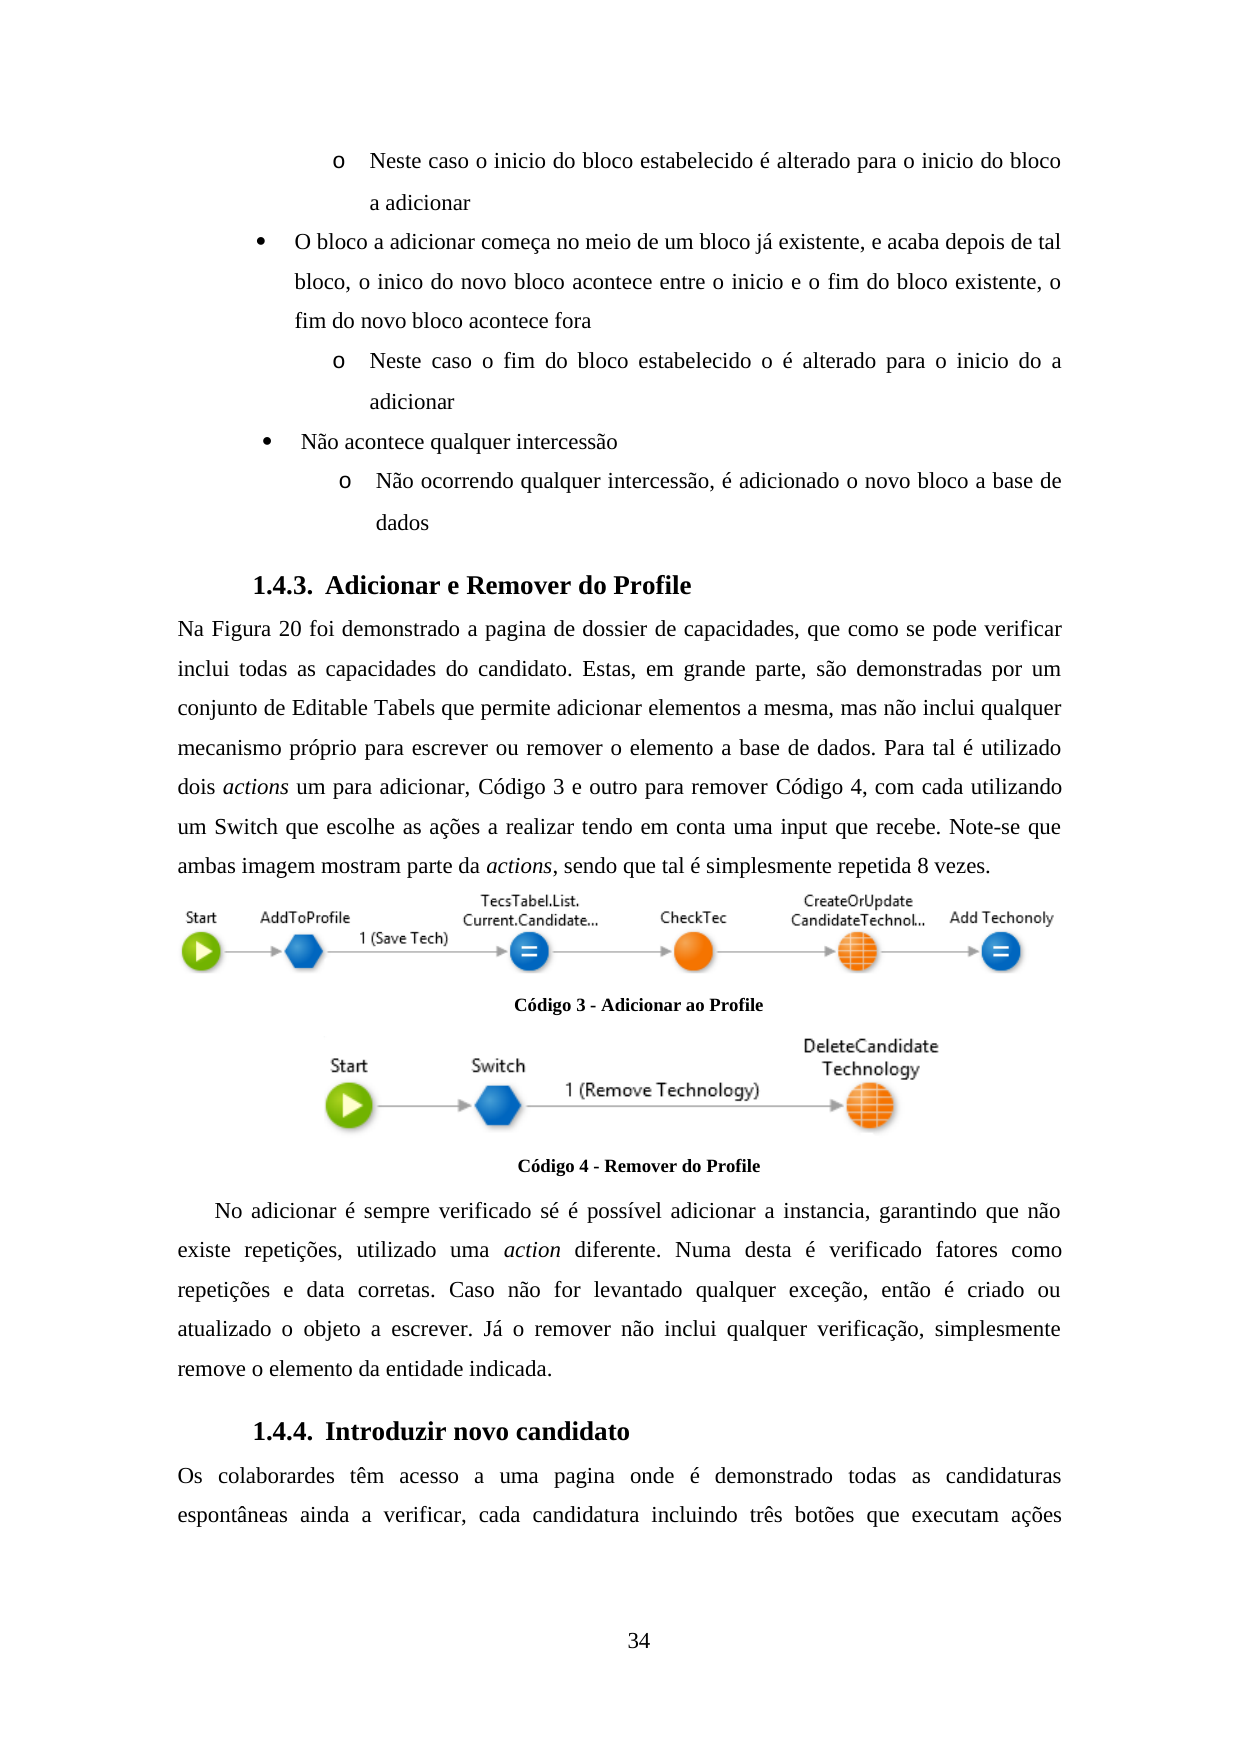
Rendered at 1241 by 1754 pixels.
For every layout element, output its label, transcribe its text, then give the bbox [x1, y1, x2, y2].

list Neste caso o inicio do bloco estabelecido é alterado para o inicio do bloco a adicionar [332, 148, 1063, 215]
text Código 3 - Adicionar ao Profile [177, 994, 1063, 1016]
picture [323, 1036, 954, 1142]
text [177, 1462, 1063, 1528]
list Não ocorrendo qualquer intercessão, é adicionado o novo bloco a base de dados [338, 467, 1063, 535]
text No adicionar é sempre verificado sé é possível adicionar a instancia, garantindo que não existe repetições, utilizado uma action diferente. Numa desta é verificado fatores como repetições e data corretas. Caso não for levantado qualquer exceção, então é criado ou atualizado o objeto a escrever. Já o remover não inclui qualquer verificação, simplesmente remove o elemento da entidade indicada. [177, 1197, 1063, 1381]
list O bloco a adicionar começa no meio de um bloco já existente, e acaba depois de tal bloco, o inico do novo bloco acontece entre o inicio e o fim do bloco existente, o fim do novo bloco acontece fora [257, 228, 1063, 334]
list Neste caso o fim do bloco estabelecido o é alterado para o inicio do a adicionar [332, 347, 1063, 414]
subtitle Adicionar e Remover do Profile [252, 569, 1063, 600]
text Código 4 - Remover do Profile [177, 1154, 1063, 1176]
subtitle Introduzir novo candidato [252, 1415, 1063, 1446]
picture [177, 891, 1064, 981]
text Na Figura 19 foi demonstrado a pagina de dossier de capacidades, que como se pode verificar inclui todas as capacidades do candidato. Estas, em grande parte, são demonstradas por um conjunto de Editable Tabels que permite adicionar elementos a mesma, mas não inclui qualquer mecanismo próprio para escrever ou remover o elemento a base de dados. Para tal é utilizado dois actions um para adicionar, Código 3 e outro para remover Código 4, com cada utilizando um Switch que escolhe as ações a realizar tendo em conta uma input que recebe. Note-se que ambas imagem mostram parte da actions, sendo que tal é simplesmente repetida 8 vezes. [177, 616, 1063, 879]
list Não acontece qualquer intercessão [263, 428, 1063, 454]
